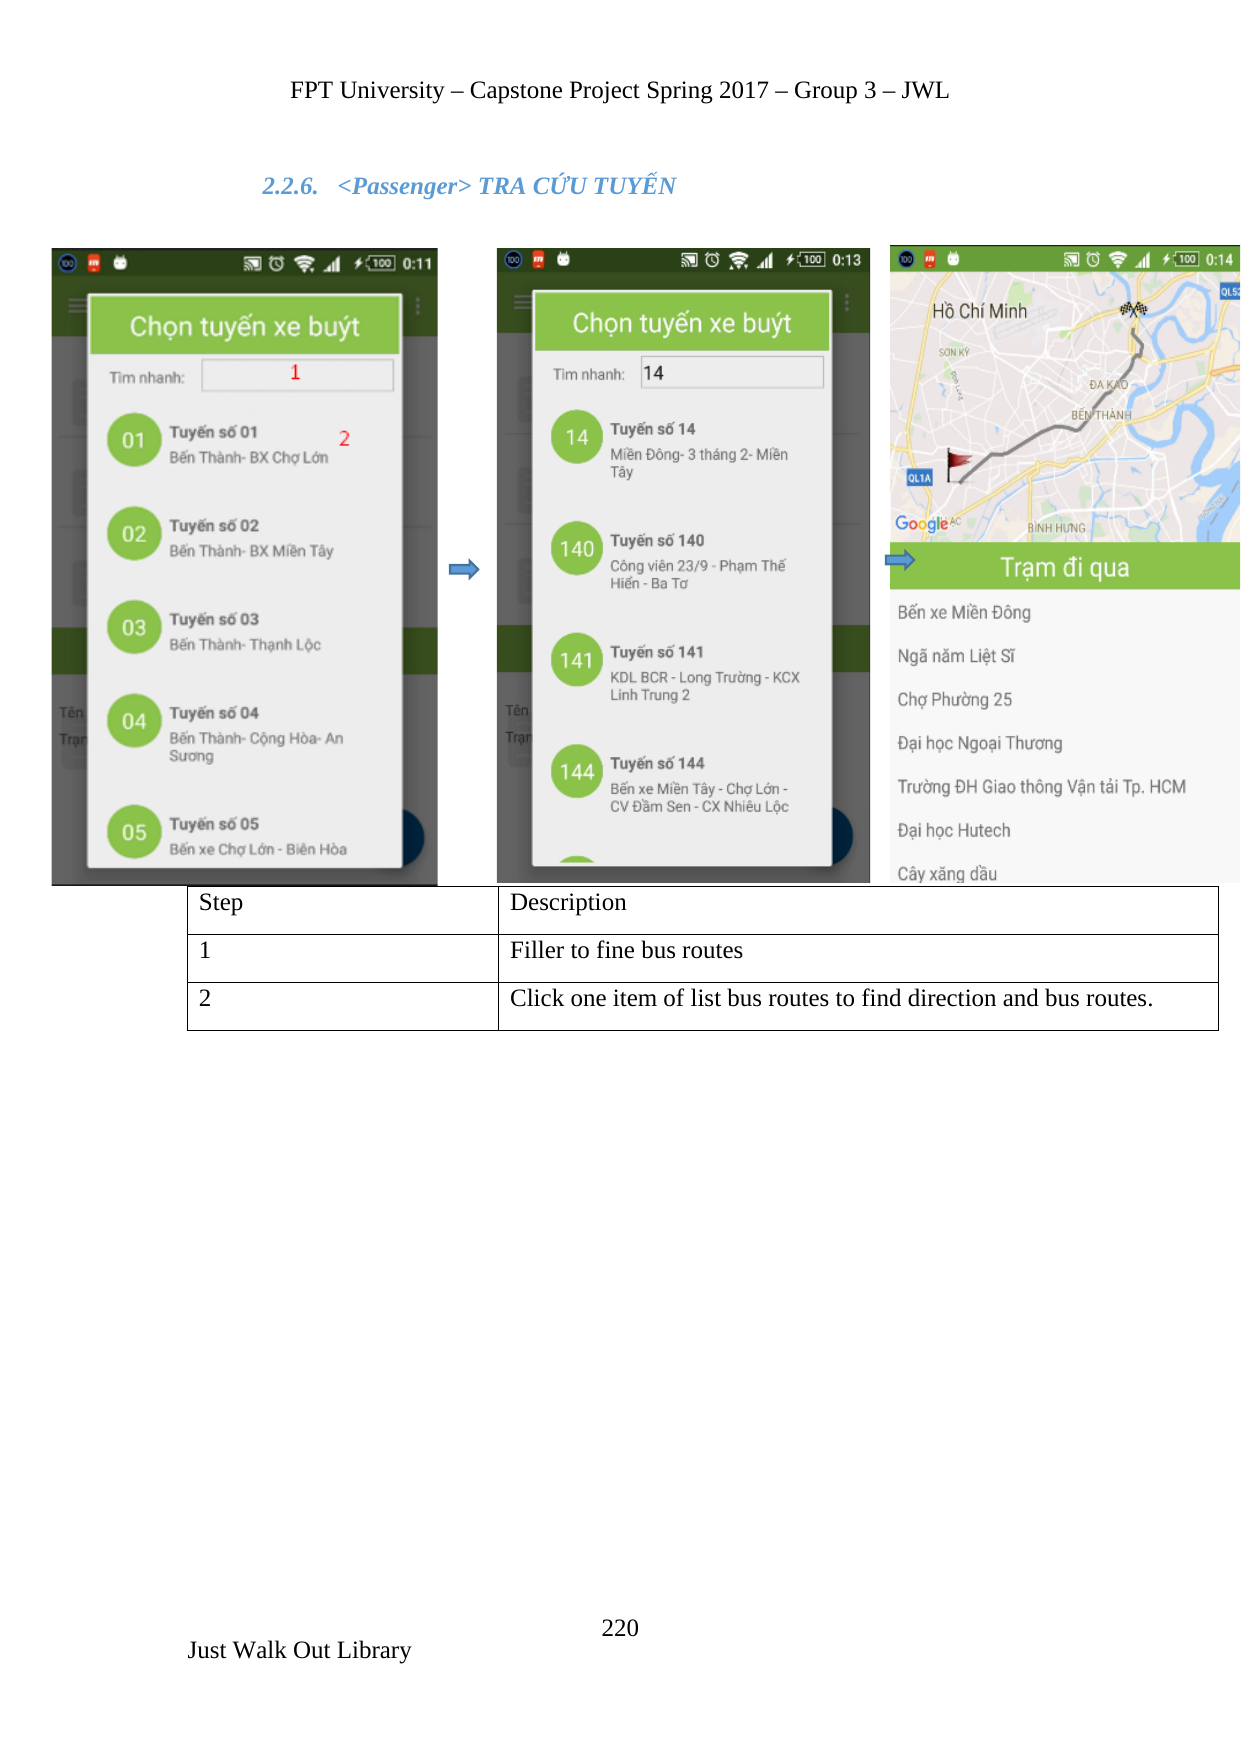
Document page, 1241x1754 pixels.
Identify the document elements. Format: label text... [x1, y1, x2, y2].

subtitle <Passenger> TRA CỨU TUYẾN [262, 171, 1053, 199]
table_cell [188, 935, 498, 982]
picture [496, 248, 871, 883]
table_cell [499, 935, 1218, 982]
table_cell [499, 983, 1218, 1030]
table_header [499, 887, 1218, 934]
picture [890, 245, 1241, 883]
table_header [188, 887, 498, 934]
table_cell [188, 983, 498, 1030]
picture [51, 248, 438, 886]
